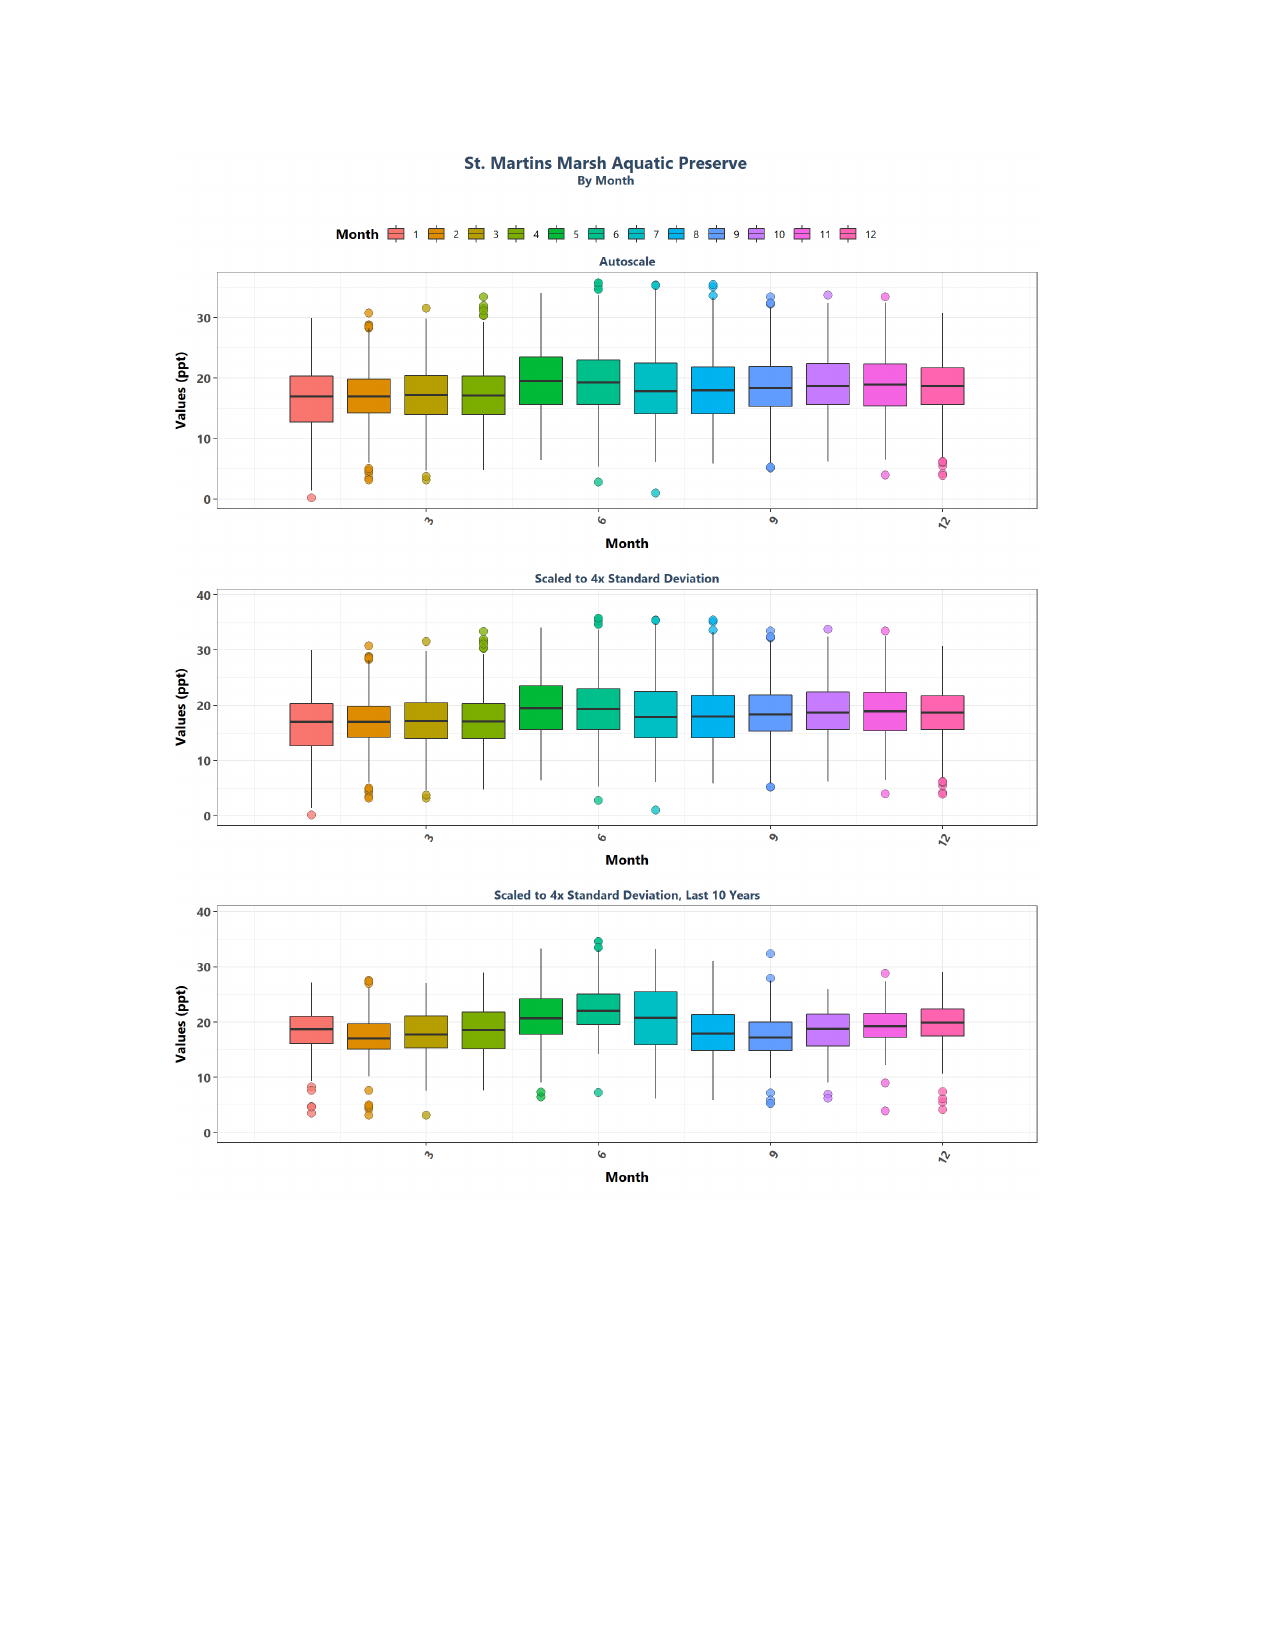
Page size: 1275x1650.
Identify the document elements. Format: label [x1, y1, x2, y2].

picture [168, 150, 1044, 1200]
